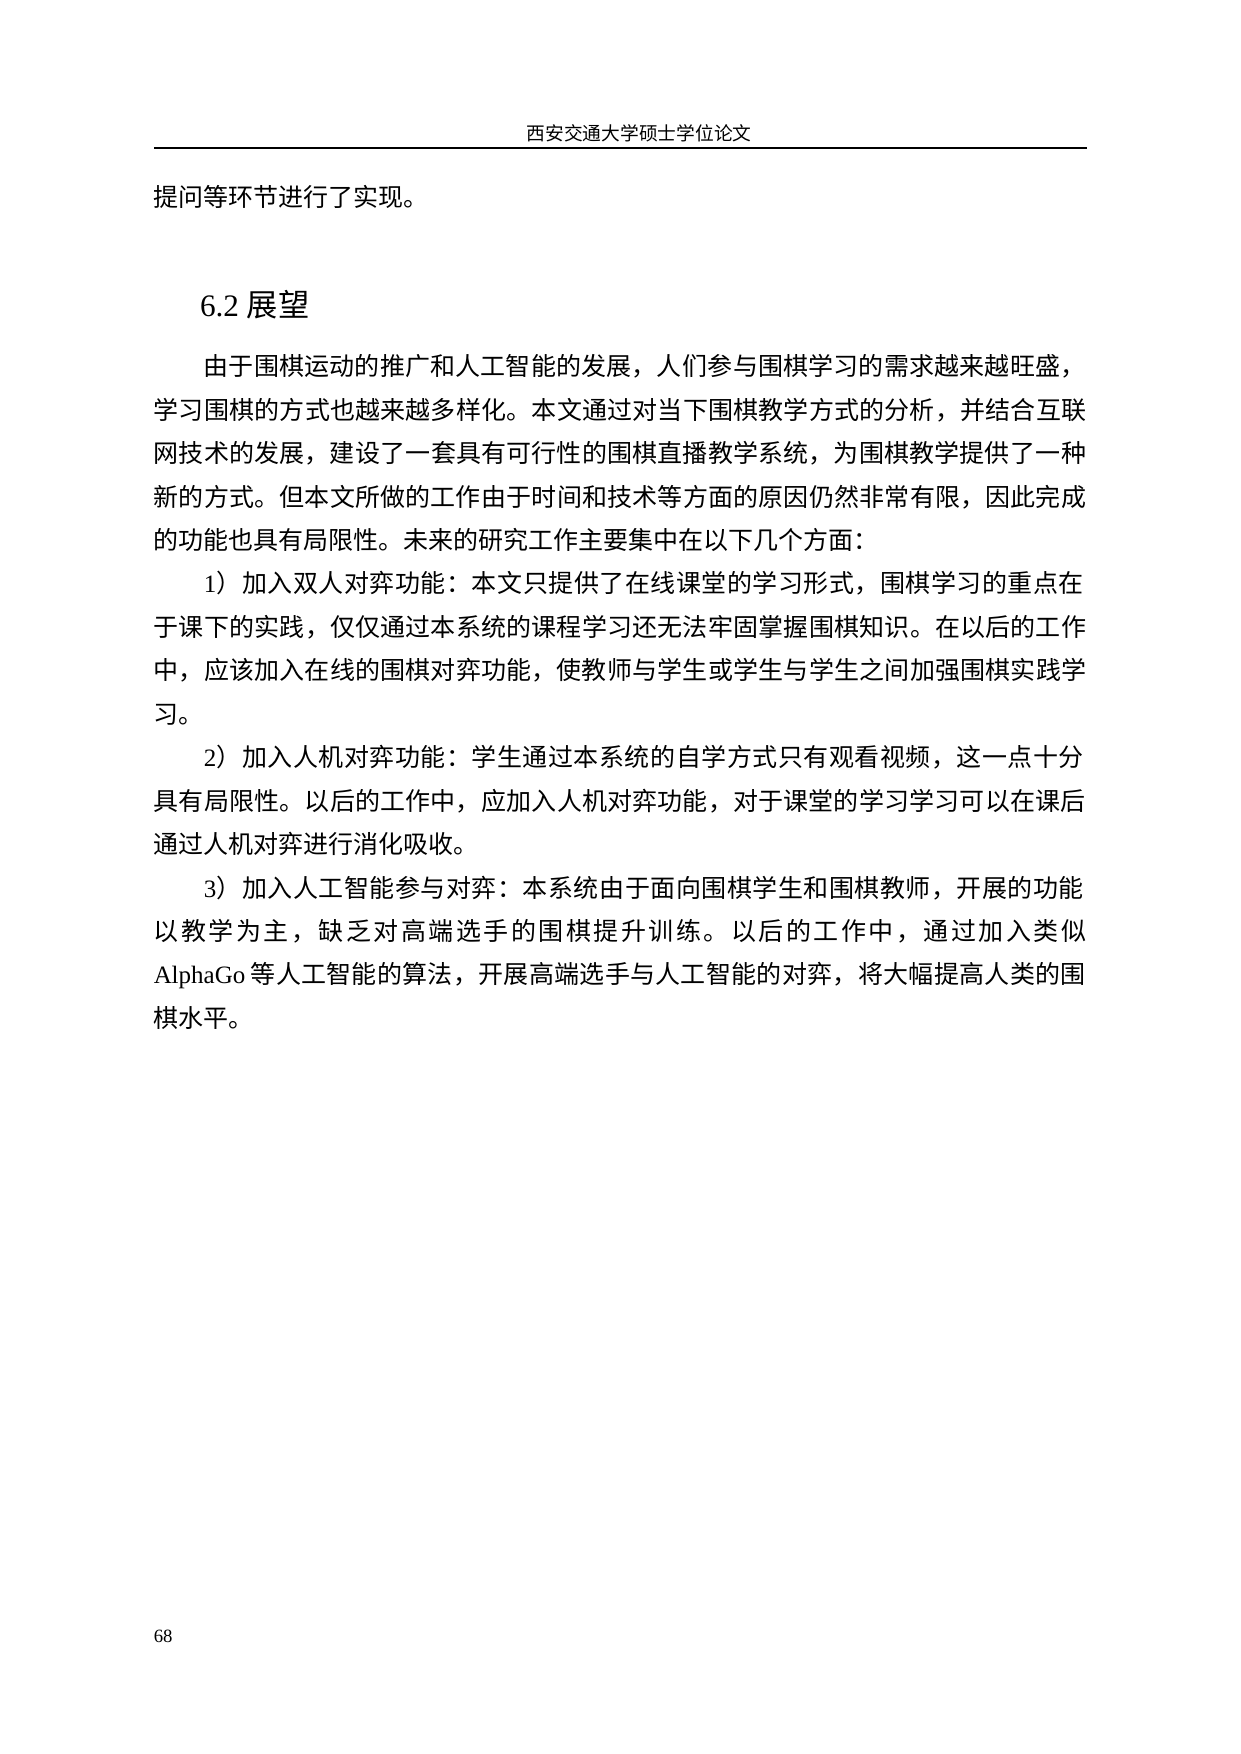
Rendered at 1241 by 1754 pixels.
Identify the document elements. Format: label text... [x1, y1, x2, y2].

text 3）加入人工智能参与对弈：本系统由于面向围棋学生和围棋教师，开展的功能以教学为主，缺乏对高端选手的围棋提升训练。以后的工作中，通过加入类似AlphaGo等人工智能的算法，开展高端选手与人工智能的对弈，将大幅提高人类的围棋水平。 [153, 868, 1087, 1034]
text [153, 177, 1087, 213]
subtitle 展望 [200, 280, 1087, 325]
text 由于围棋运动的推广和人工智能的发展，人们参与围棋学习的需求越来越旺盛，学习围棋的方式也越来越多样化。本文通过对当下围棋教学方式的分析，并结合互联网技术的发展，建设了一套具有可行性的围棋直播教学系统，为围棋教学提供了一种新的方式。但本文所做的工作由于时间和技术等方面的原因仍然非常有限，因此完成的功能也具有局限性。未来的研究工作主要集中在以下几个方面： [153, 347, 1087, 557]
text 2）加入人机对弈功能：学生通过本系统的自学方式只有观看视频，这一点十分具有局限性。以后的工作中，应加入人机对弈功能，对于课堂的学习学习可以在课后通过人机对弈进行消化吸收。 [153, 738, 1087, 861]
text 1）加入双人对弈功能：本文只提供了在线课堂的学习形式，围棋学习的重点在于课下的实践，仅仅通过本系统的课程学习还无法牢固掌握围棋知识。在以后的工作中，应该加入在线的围棋对弈功能，使教师与学生或学生与学生之间加强围棋实践学习。 [153, 564, 1087, 731]
